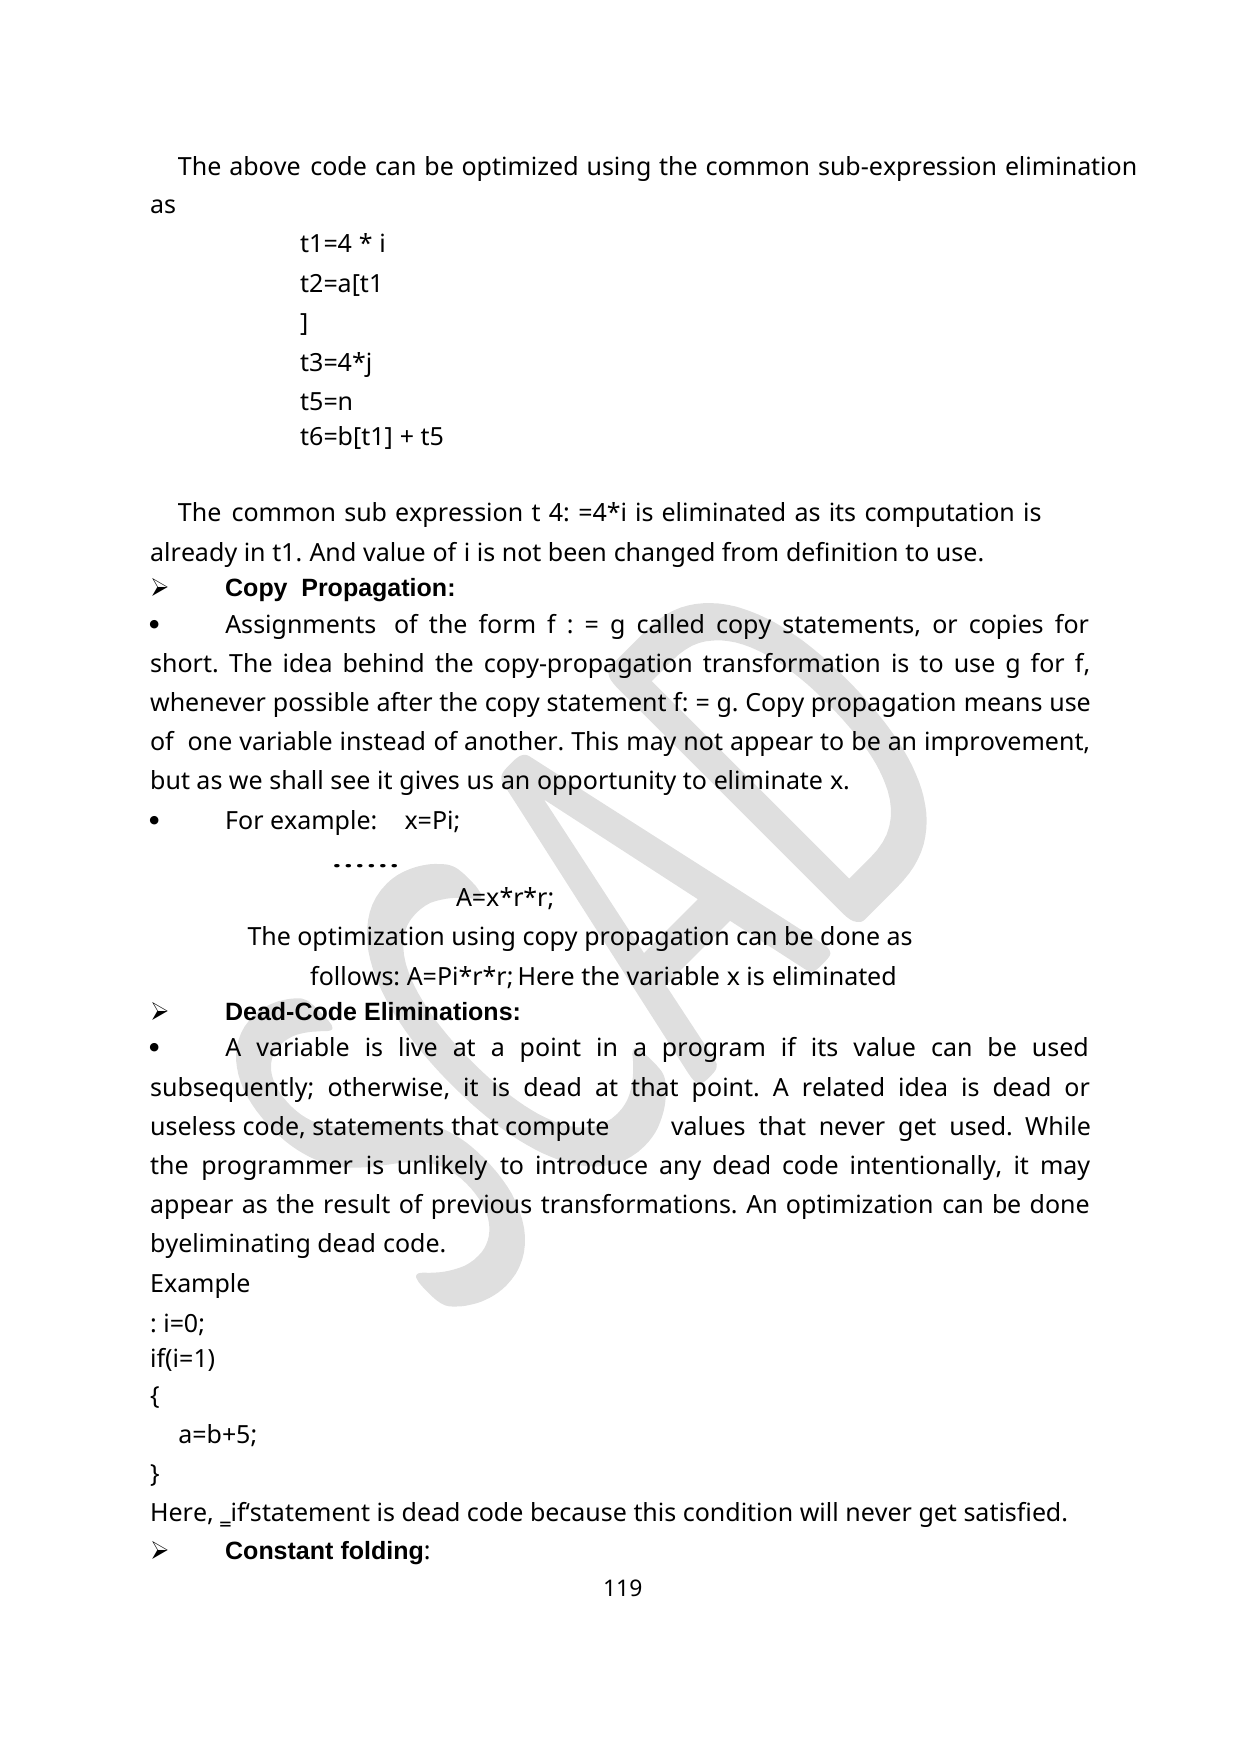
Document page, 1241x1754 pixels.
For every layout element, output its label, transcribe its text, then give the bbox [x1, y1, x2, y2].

text A=x*r*r; [456, 880, 1240, 914]
text a=b+5; [178, 1417, 1240, 1451]
text t6=b[t1] + t5 [300, 423, 1240, 451]
text The above code can be optimized using the common sub-expression elimination [178, 148, 1240, 182]
list A variable is live at a point in a program if its value can be used subsequently; otherwise, it is dead at that point. A related idea is dead or useless code, statements that compute values that never get used. While the programmer is unlikely to introduce any dead code intentionally, it may appear as the result of previous transformations. An optimization can be done byeliminating dead code. [150, 1030, 1091, 1260]
text Example: i=0; [150, 1266, 256, 1339]
text The common sub expression t 4: =4*i is eliminated as its computation is already in t1. And value of i is not been changed from definition to use. [150, 495, 1091, 568]
list For example: x=Pi; [150, 802, 1240, 836]
list Assignments of the form f : = g called copy statements, or copies for short. The idea behind the copy-propagation transformation is to use g for f, whenever possible after the copy statement f: = g. Copy propagation means use of one variable instead of another. This may not appear to be an improvement, but as we shall see it gives us an opportunity to eliminate x. [150, 606, 1091, 797]
text …… [331, 841, 1240, 875]
subtitle Copy Propagation: [150, 574, 1240, 602]
text { [150, 1378, 1240, 1412]
text Here, ‗if‘statement is dead code because this condition will never get satisfied. [150, 1494, 1240, 1528]
subtitle Constant folding: [150, 1532, 1240, 1567]
text The optimization using copy propagation can be done as follows: A=Pi*r*r; Here the variable x is eliminated [247, 919, 964, 992]
text t1=4 * i t2=a[t1] t3=4*j t5=n [300, 226, 386, 418]
subtitle Dead-Code Eliminations: [150, 998, 1240, 1026]
text as [150, 187, 1240, 221]
text if(i=1) [150, 1345, 1240, 1373]
text } [150, 1455, 1240, 1489]
